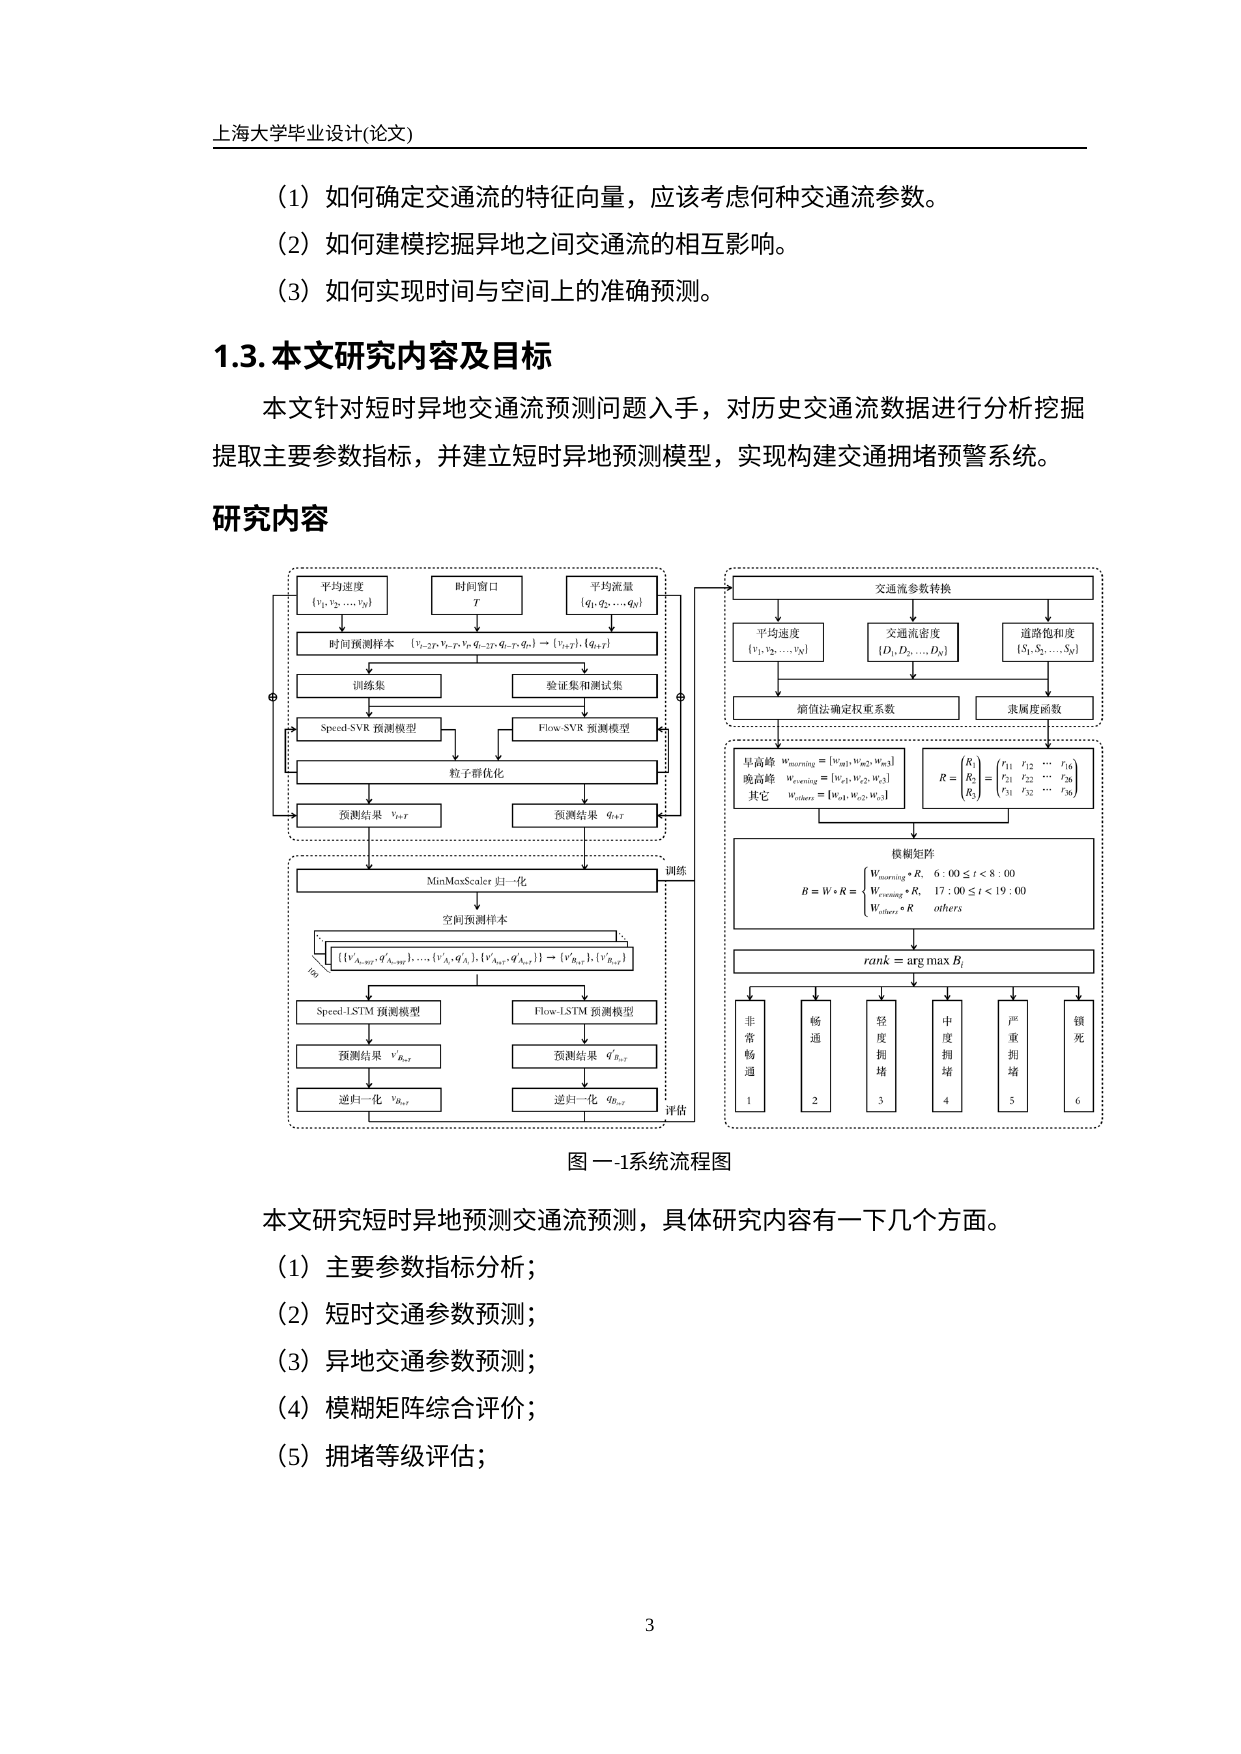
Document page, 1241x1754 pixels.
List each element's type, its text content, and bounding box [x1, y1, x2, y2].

text （2）短时交通参数预测； [213, 1295, 1087, 1331]
subtitle 本文研究内容及目标 [213, 331, 1087, 376]
text （3）如何实现时间与空间上的准确预测。 [213, 271, 1087, 308]
picture [256, 550, 1131, 1137]
text （5）拥堵等级评估； [213, 1436, 1087, 1472]
text （1）主要参数指标分析； [213, 1248, 1087, 1284]
text （3）异地交通参数预测； [213, 1342, 1087, 1378]
text （2）如何建模挖掘异地之间交通流的相互影响。 [213, 224, 1087, 261]
subtitle 研究内容 [213, 496, 1087, 538]
text 图 一-1系统流程图 [213, 1145, 1087, 1175]
text 本文研究短时异地预测交通流预测，具体研究内容有一下几个方面。 [213, 1201, 1087, 1237]
text 本文针对短时异地交通流预测问题入手，对历史交通流数据进行分析挖掘，提取主要参数指标，并建立短时异地预测模型，实现构建交通拥堵预警系统。 [213, 389, 1087, 472]
text （4）模糊矩阵综合评价； [213, 1389, 1087, 1425]
text （1）如何确定交通流的特征向量，应该考虑何种交通流参数。 [213, 177, 1087, 213]
